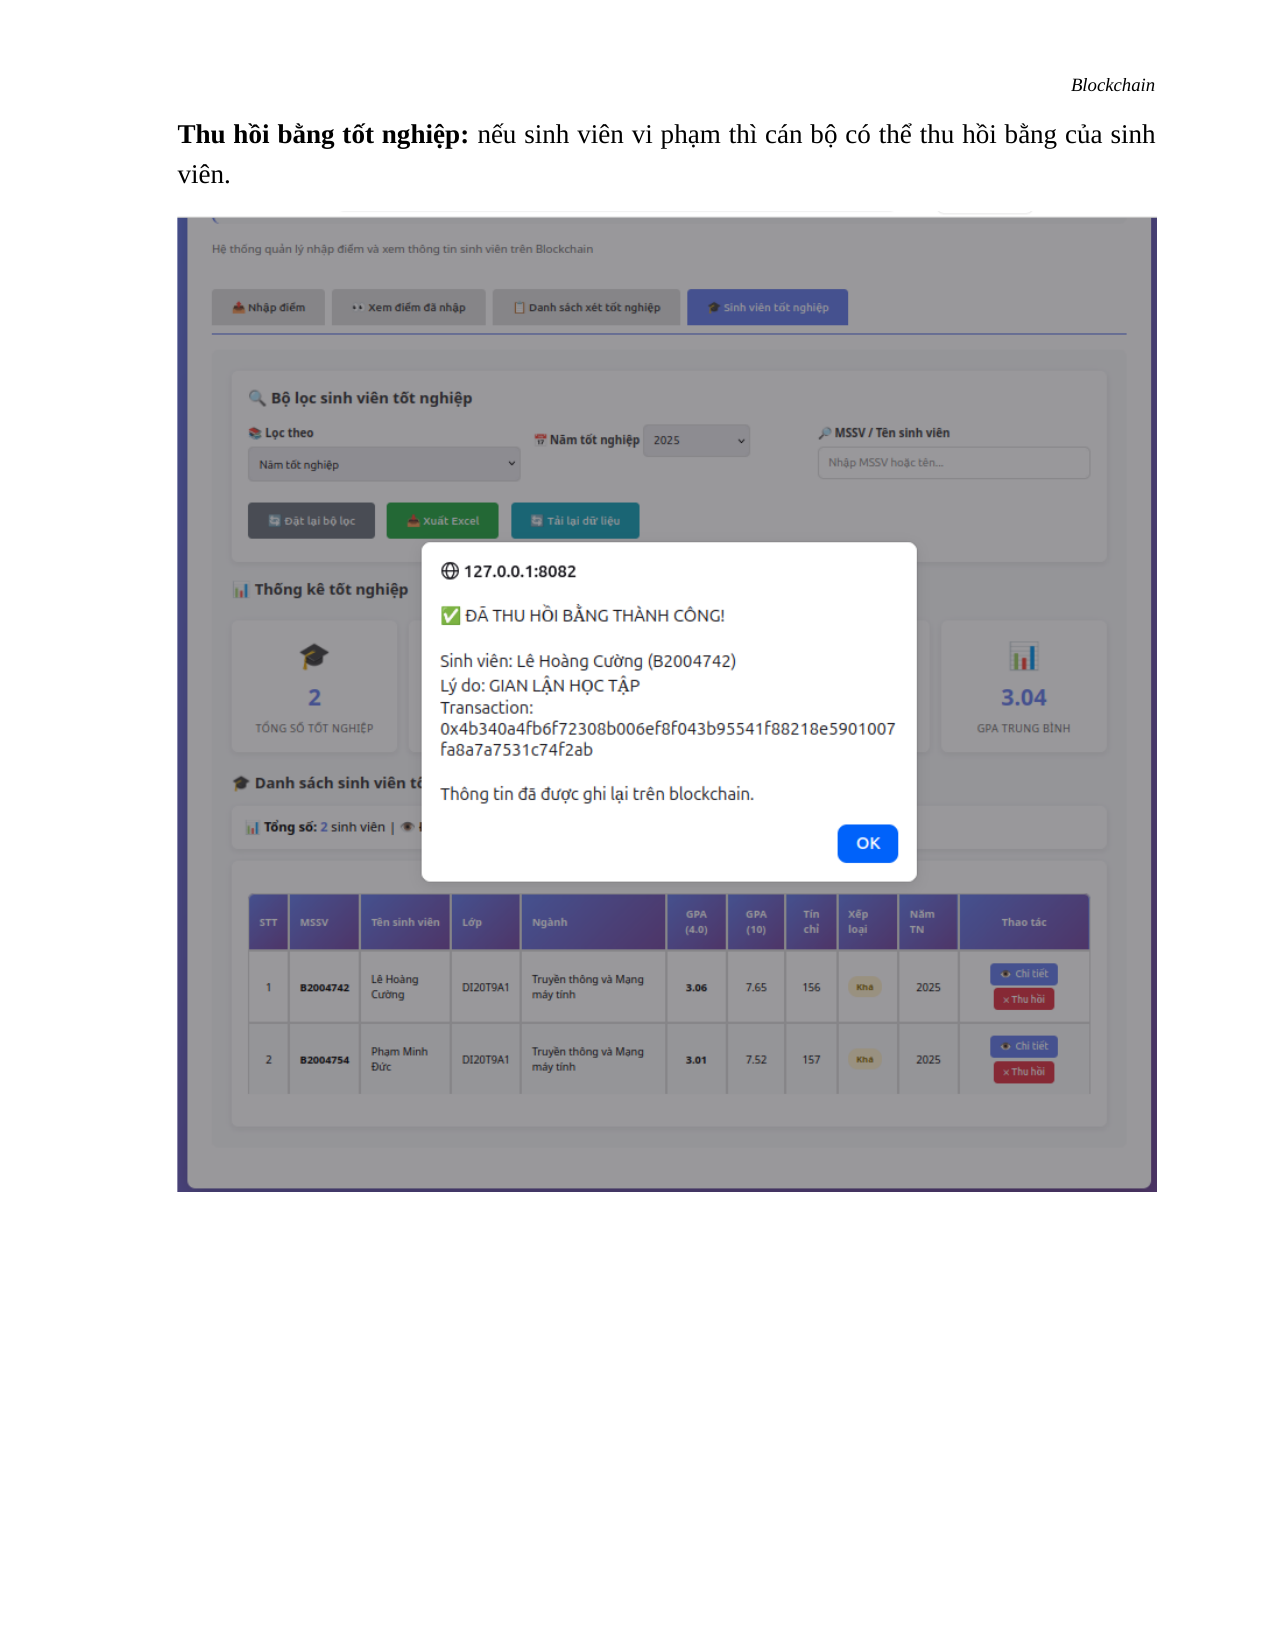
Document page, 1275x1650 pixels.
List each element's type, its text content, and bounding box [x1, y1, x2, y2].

picture [177, 211, 1157, 1192]
text Thu hồi bằng tốt nghiệp: nếu sinh viên vi phạm thì cán bộ có thể thu hồi bằng của sinh viên. [177, 118, 1157, 190]
